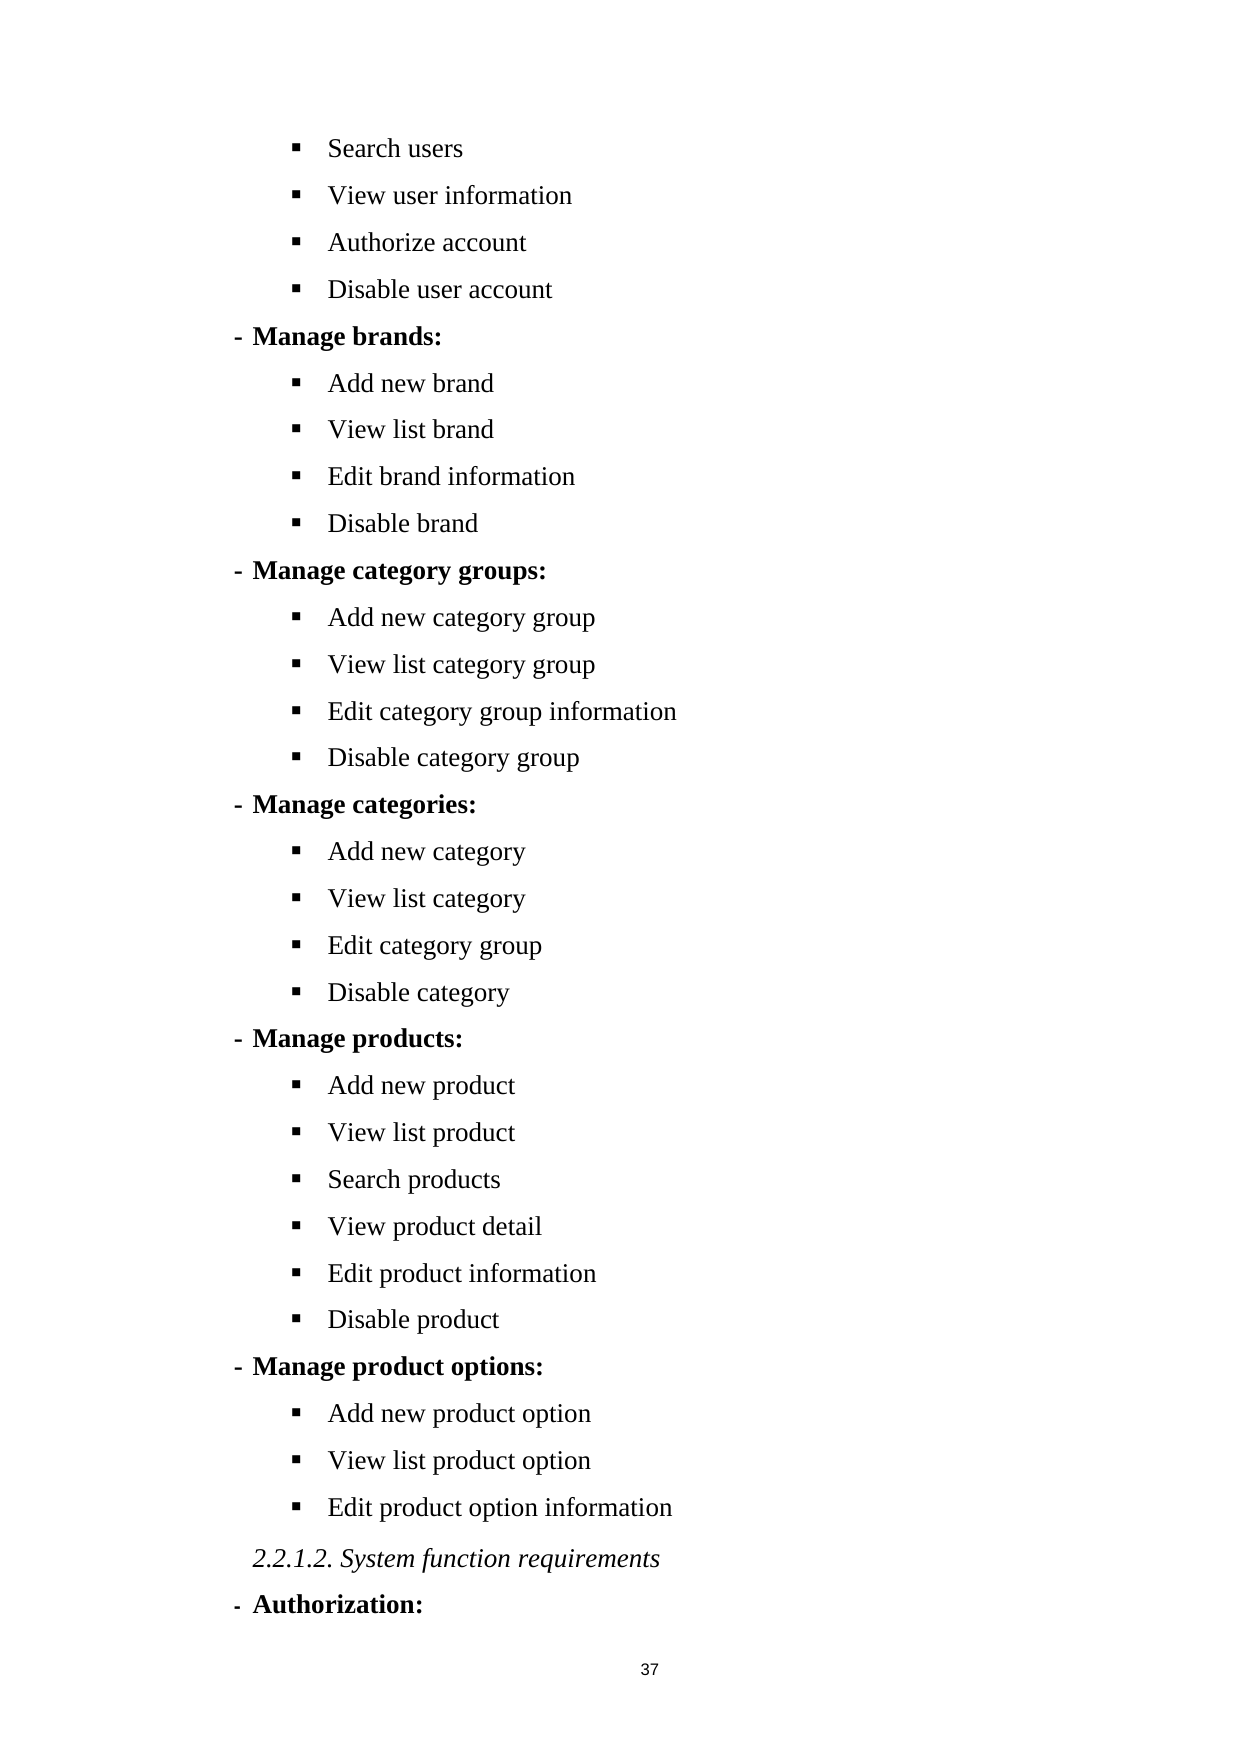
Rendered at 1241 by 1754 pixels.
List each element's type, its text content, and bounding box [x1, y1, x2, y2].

list Disable category group [290, 741, 1122, 773]
list Disable category [290, 976, 1122, 1007]
list View list category group [290, 648, 1122, 679]
list Add new brand [290, 367, 1122, 398]
list Add new product option [290, 1397, 1122, 1428]
list Authorization: [233, 1588, 1122, 1620]
subtitle System function requirements [252, 1542, 1122, 1573]
list Manage brands: [233, 320, 1122, 351]
list Manage categories: [233, 788, 1122, 819]
list Edit category group information [290, 694, 1122, 726]
list Edit brand information [290, 460, 1122, 492]
list Disable user account [290, 273, 1122, 304]
list Add new product [290, 1069, 1122, 1100]
list Search products [290, 1163, 1122, 1194]
list Authorize account [290, 226, 1122, 257]
list View user information [290, 179, 1122, 211]
list View list product option [290, 1444, 1122, 1475]
list View product detail [290, 1210, 1122, 1241]
list Add new category [290, 835, 1122, 866]
list View list category [290, 882, 1122, 913]
list Edit product option information [290, 1491, 1122, 1522]
list Manage products: [233, 1022, 1122, 1054]
list View list brand [290, 413, 1122, 445]
list Disable brand [290, 507, 1122, 538]
list Edit product information [290, 1257, 1122, 1288]
list Manage category groups: [233, 554, 1122, 585]
list Manage product options: [233, 1350, 1122, 1382]
list Search users [290, 132, 1122, 164]
list Add new category group [290, 601, 1122, 632]
list Disable product [290, 1303, 1122, 1335]
list View list product [290, 1116, 1122, 1147]
list Edit category group [290, 929, 1122, 960]
